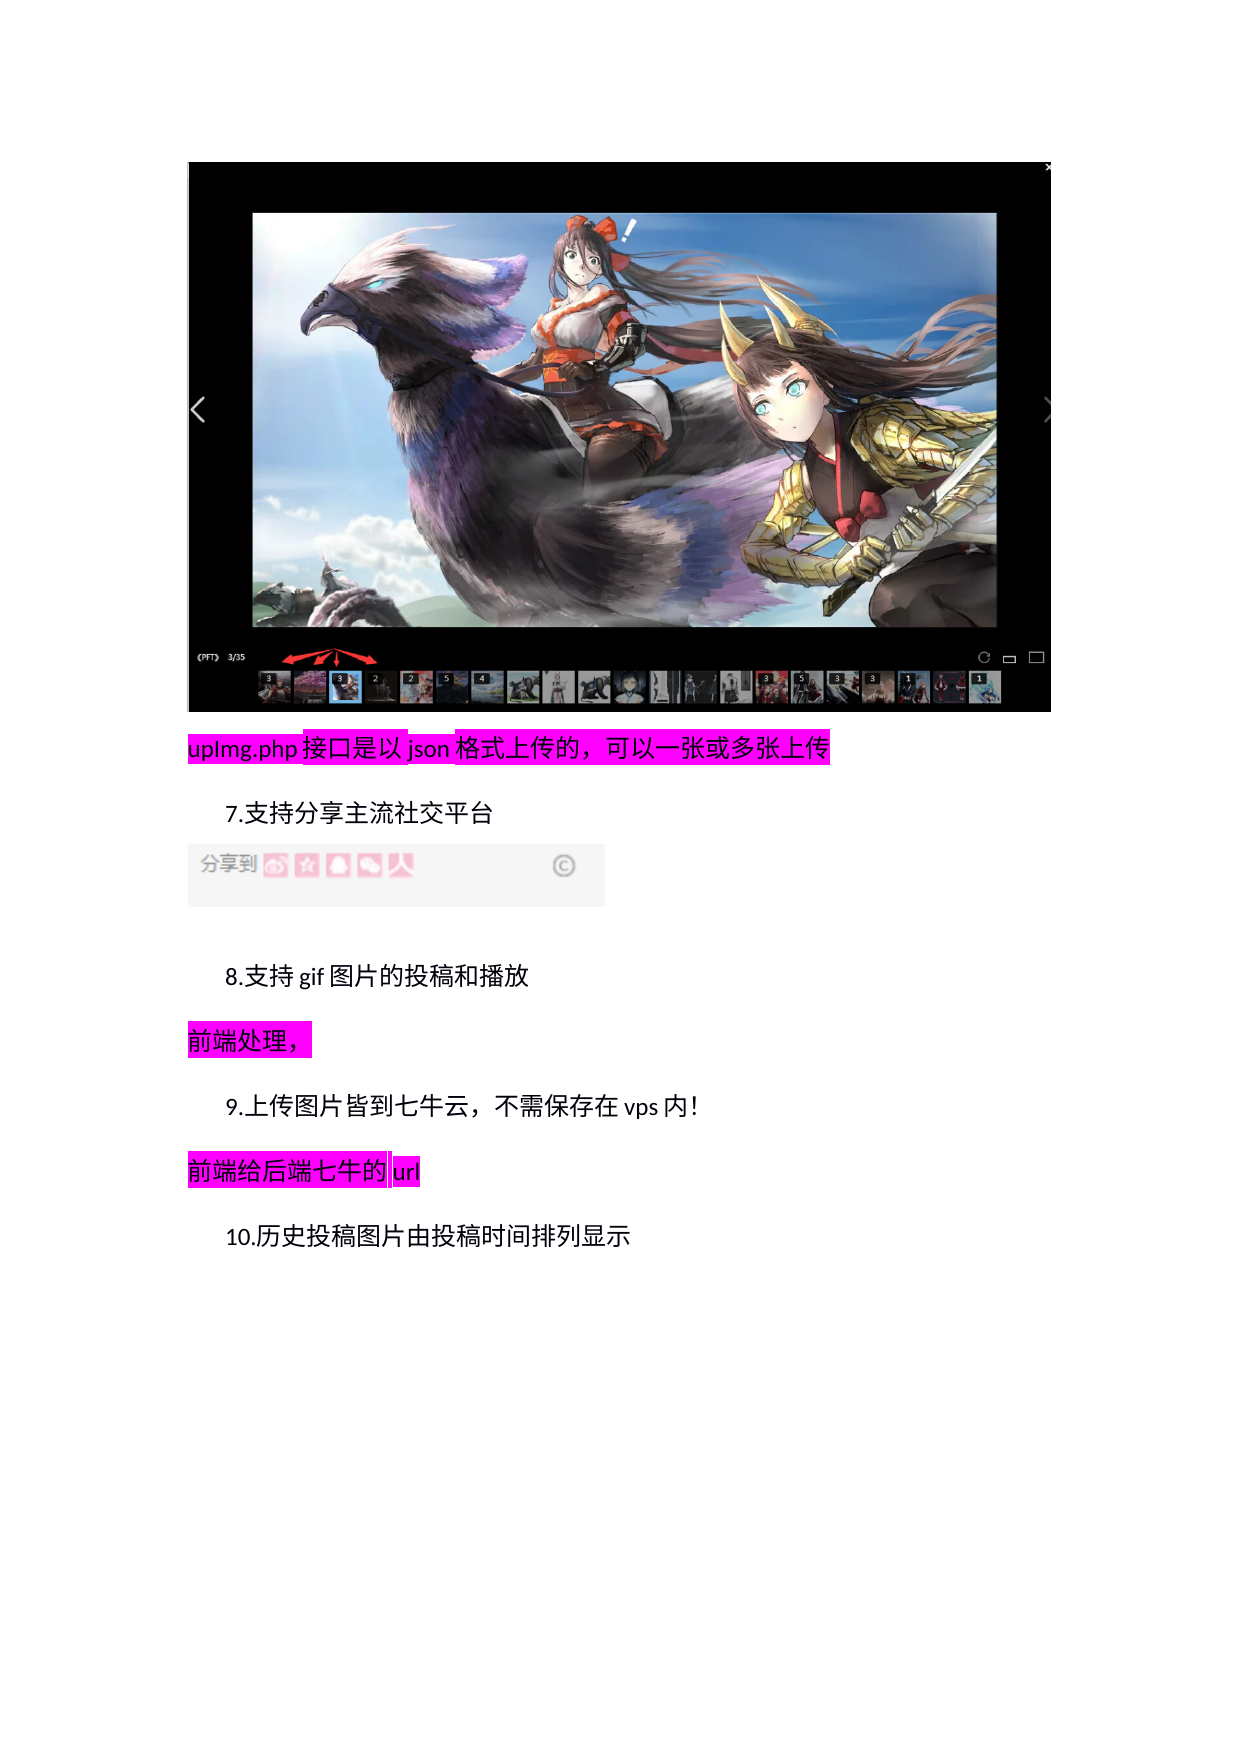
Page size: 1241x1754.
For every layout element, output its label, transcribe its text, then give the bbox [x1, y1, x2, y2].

picture [187, 162, 1051, 712]
picture [187, 844, 605, 907]
list 历史投稿图片由投稿时间排列显示 [225, 1202, 1053, 1267]
list upImg.php接口是以json格式上传的，可以一张或多张上传 [187, 714, 1053, 779]
list 支持分享主流社交平台 [225, 779, 1053, 844]
list 前端给后端七牛的url [187, 1137, 1053, 1202]
list 支持gif图片的投稿和播放 [225, 942, 1053, 1007]
list 前端处理， [187, 1007, 1053, 1072]
list 上传图片皆到七牛云，不需保存在vps内！ [225, 1072, 1053, 1137]
